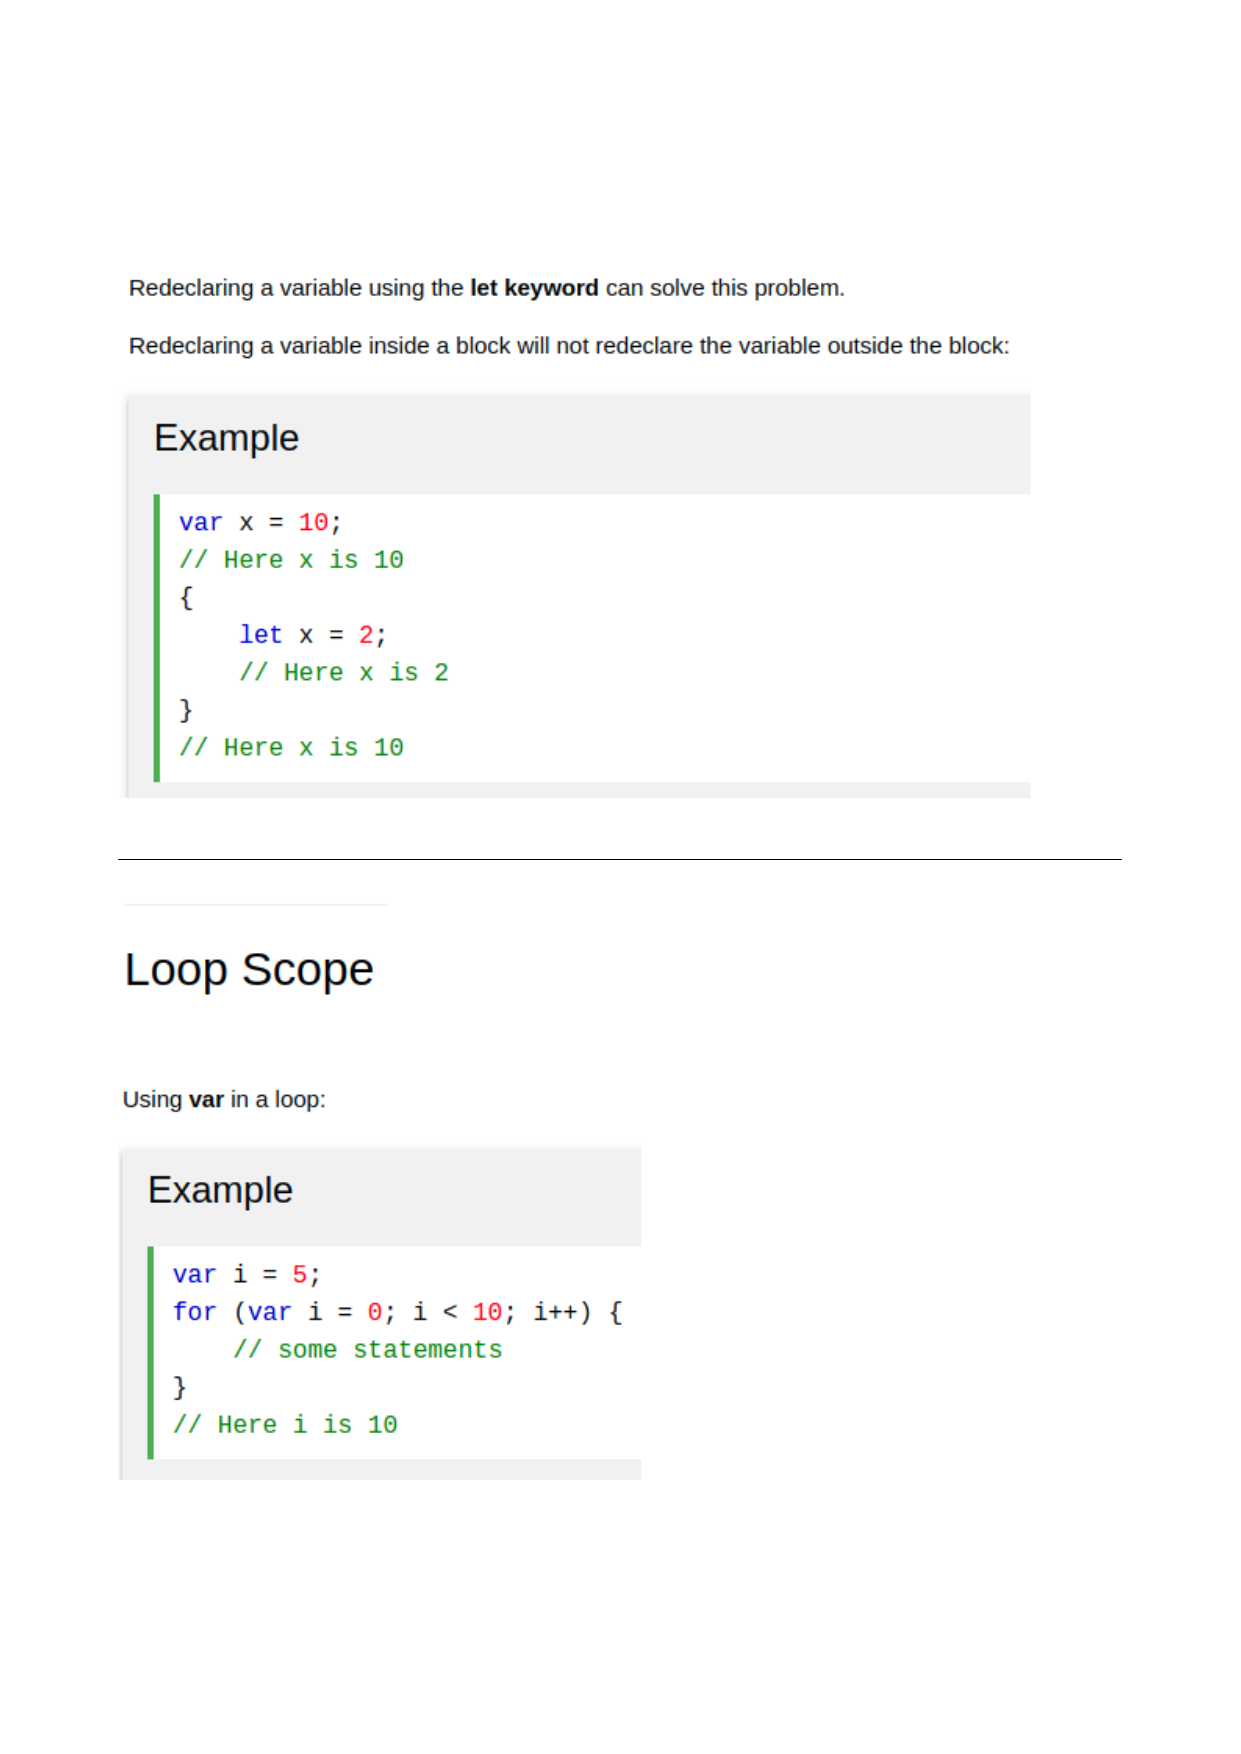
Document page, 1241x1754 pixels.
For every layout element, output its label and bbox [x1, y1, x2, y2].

picture [118, 260, 1031, 798]
picture [118, 888, 387, 1017]
picture [118, 1073, 642, 1480]
